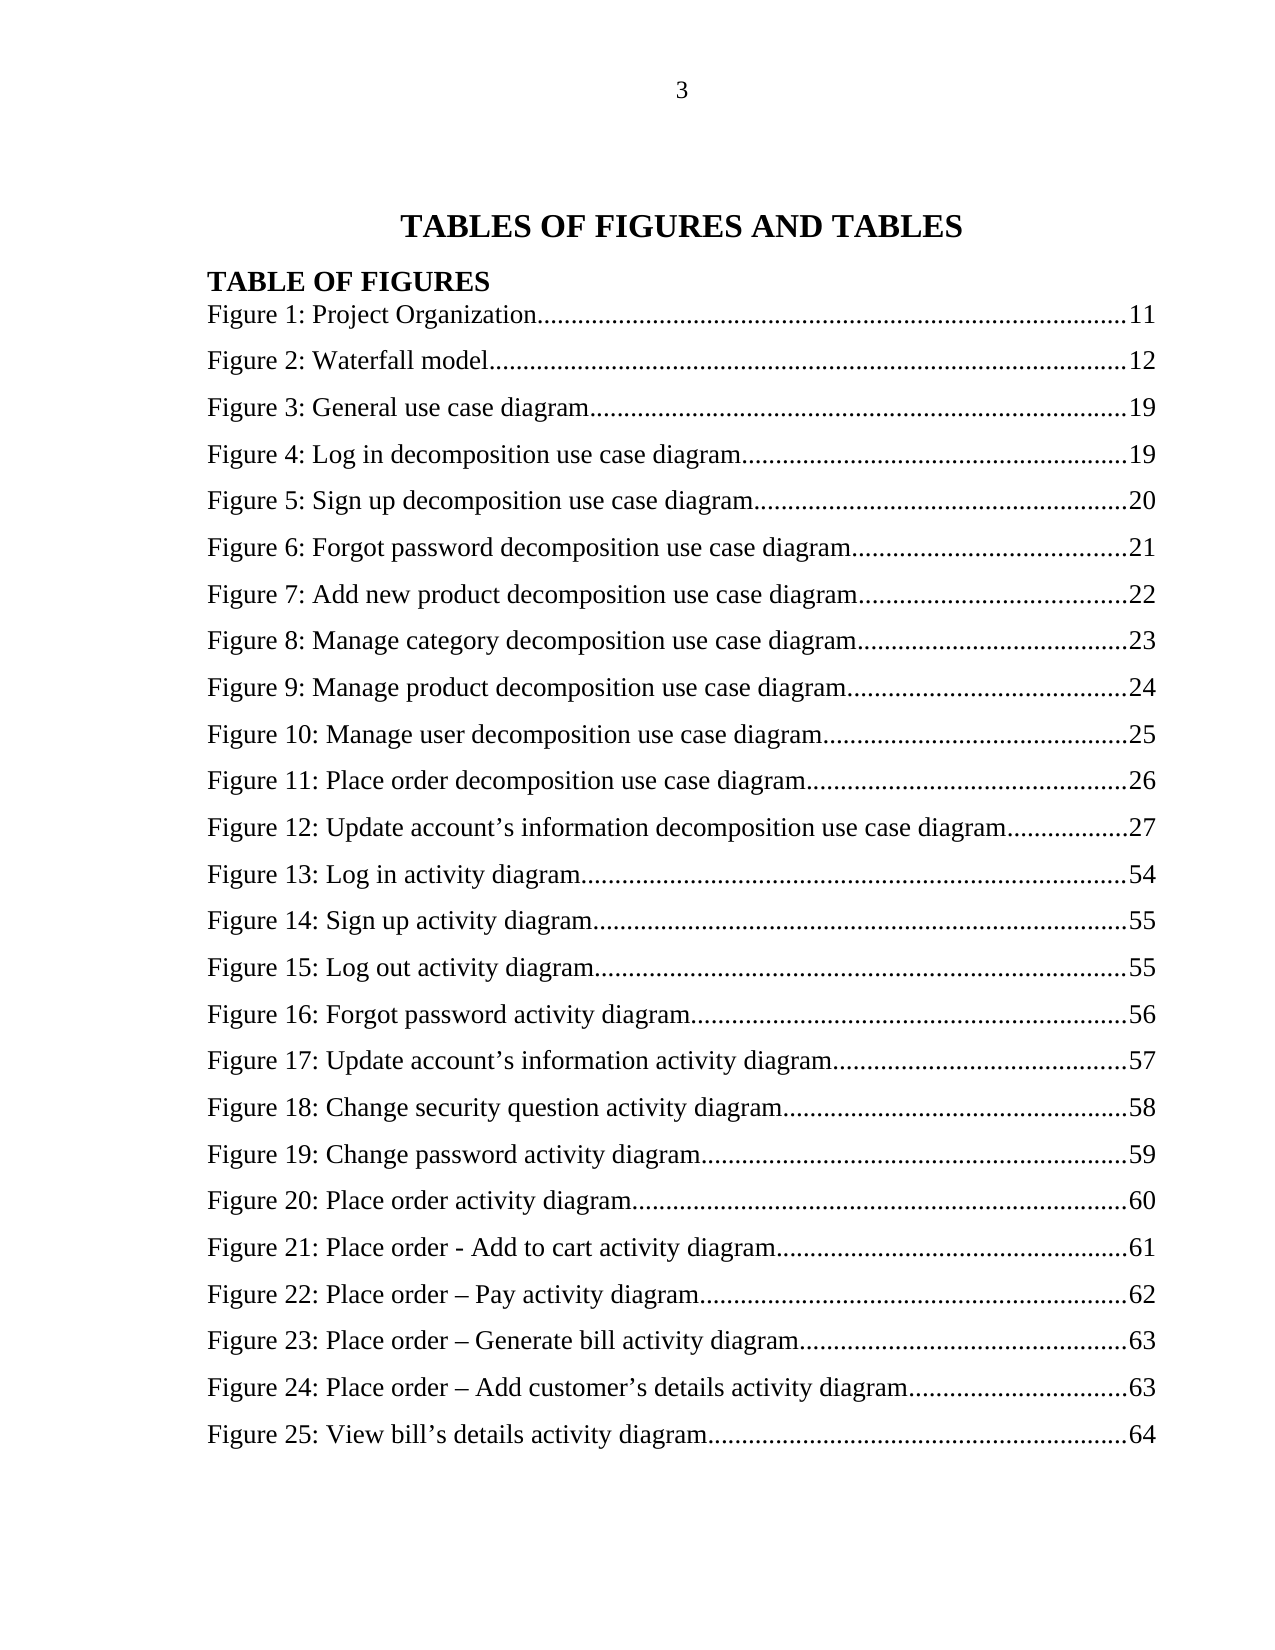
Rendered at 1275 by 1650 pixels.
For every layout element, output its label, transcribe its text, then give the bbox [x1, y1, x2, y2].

text Figure 10: Manage user decomposition use case diagram 25 [207, 718, 1157, 749]
text Figure 15: Log out activity diagram 55 [207, 951, 1157, 982]
text Figure 8: Manage category decomposition use case diagram 23 [207, 624, 1157, 656]
text Figure 23: Place order – Generate bill activity diagram 63 [207, 1324, 1157, 1356]
text Figure 14: Sign up activity diagram 55 [207, 904, 1157, 936]
text Figure 7: Add new product decomposition use case diagram 22 [207, 578, 1157, 609]
text Figure 17: Update account’s information activity diagram 57 [207, 1044, 1157, 1076]
text Figure 12: Update account’s information decomposition use case diagram 27 [207, 811, 1157, 842]
text Figure 25: View bill’s details activity diagram 64 [207, 1418, 1157, 1449]
text Figure 20: Place order activity diagram 60 [207, 1184, 1157, 1216]
text Figure 24: Place order – Add customer’s details activity diagram 63 [207, 1371, 1157, 1402]
text Figure 5: Sign up decomposition use case diagram 20 [207, 484, 1157, 516]
text Figure 22: Place order – Pay activity diagram 62 [207, 1278, 1157, 1309]
text Figure 19: Change password activity diagram 59 [207, 1138, 1157, 1169]
text Figure 1: Project Organization 11 [207, 298, 1157, 329]
text Figure 9: Manage product decomposition use case diagram 24 [207, 671, 1157, 702]
text Figure 4: Log in decomposition use case diagram 19 [207, 438, 1157, 469]
text Figure 3: General use case diagram 19 [207, 391, 1157, 422]
text Figure 2: Waterfall model 12 [207, 344, 1157, 376]
text Figure 18: Change security question activity diagram 58 [207, 1091, 1157, 1122]
text Figure 21: Place order - Add to cart activity diagram 61 [207, 1231, 1157, 1262]
text TABLE OF FIGURES [207, 264, 1157, 298]
text TABLES OF FIGURES AND TABLES [207, 207, 1157, 245]
text Figure 11: Place order decomposition use case diagram 26 [207, 764, 1157, 796]
text Figure 16: Forgot password activity diagram 56 [207, 998, 1157, 1029]
text Figure 6: Forgot password decomposition use case diagram 21 [207, 531, 1157, 562]
text Figure 13: Log in activity diagram 54 [207, 858, 1157, 889]
